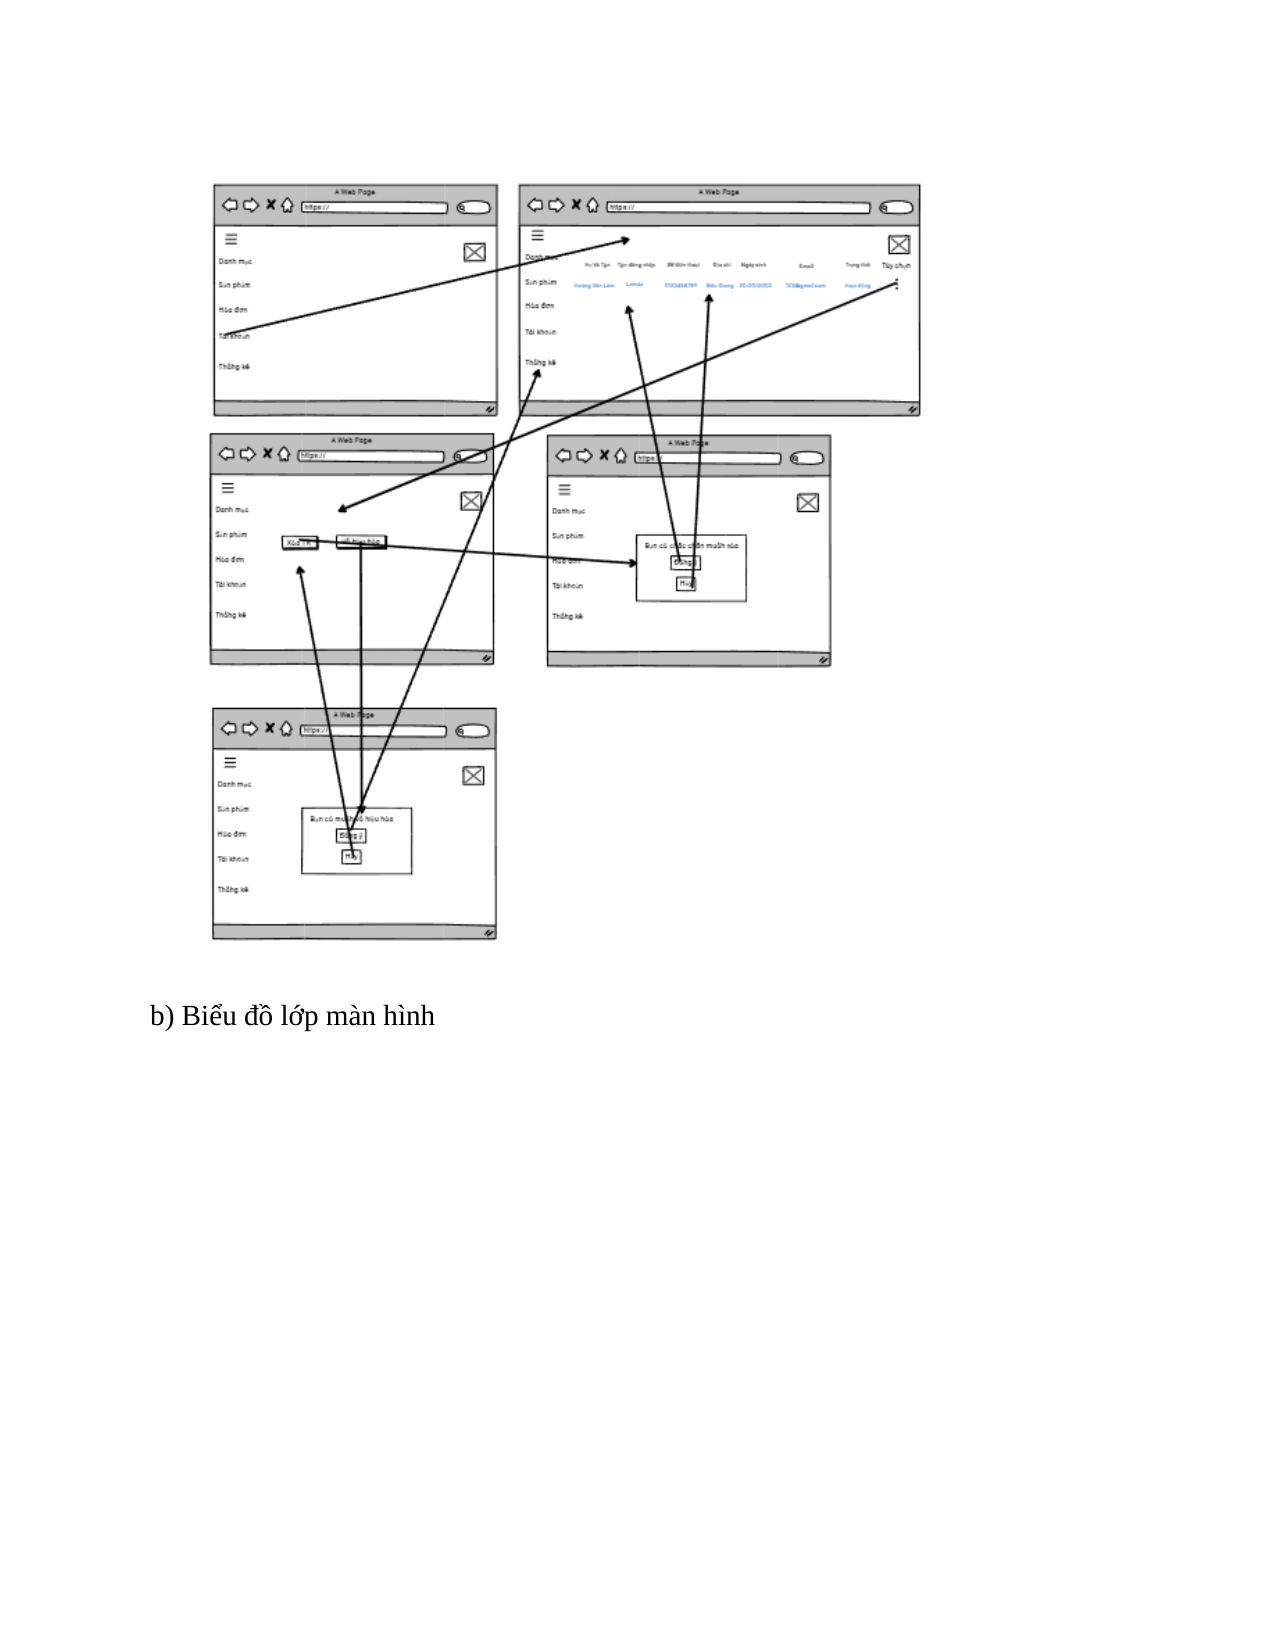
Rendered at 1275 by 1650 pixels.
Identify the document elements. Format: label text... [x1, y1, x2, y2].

picture [150, 150, 990, 977]
text b) Biểu đồ lớp màn hình [150, 998, 1125, 1031]
